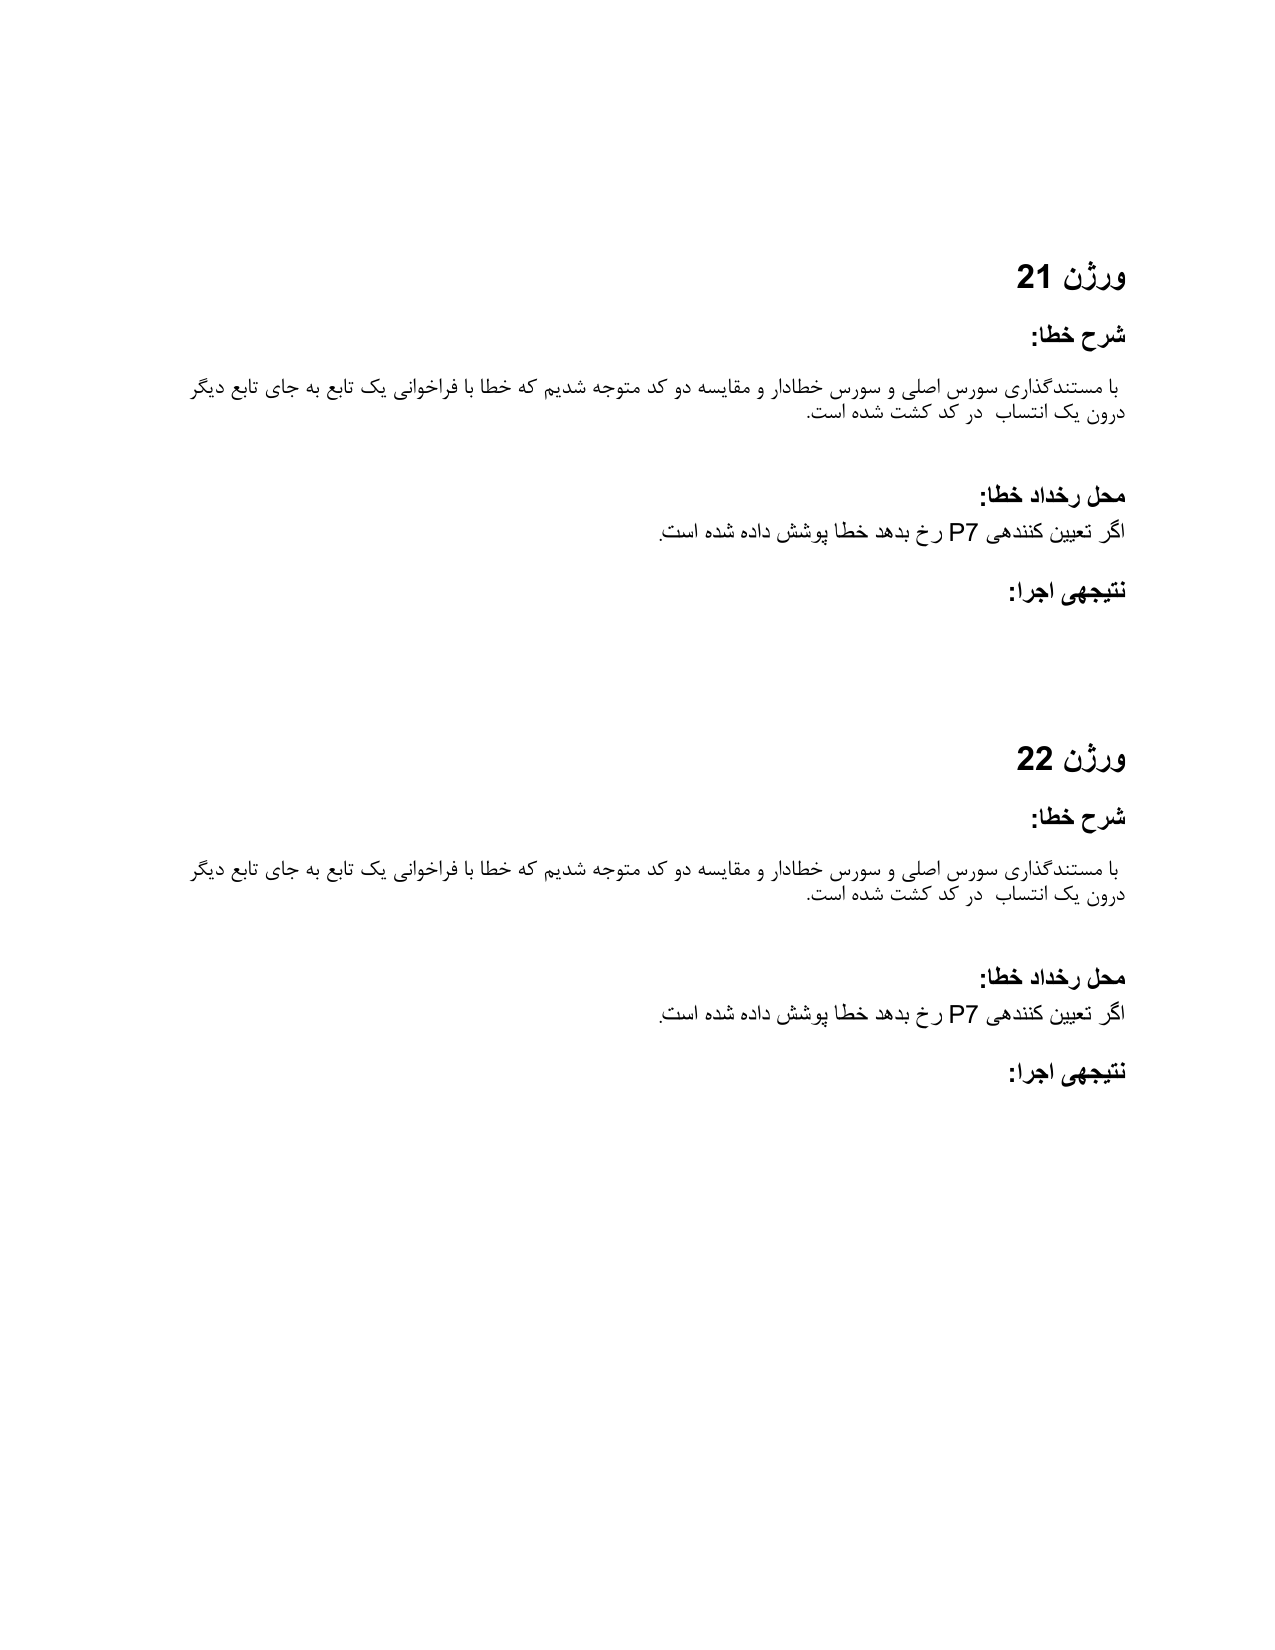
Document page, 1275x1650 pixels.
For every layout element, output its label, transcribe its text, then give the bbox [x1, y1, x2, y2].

subtitle شرح خطا: [150, 803, 1125, 834]
subtitle ورژن 22 [150, 739, 1125, 778]
subtitle محل رخداد خطا: [150, 934, 1125, 994]
subtitle شرح خطا: [150, 321, 1125, 352]
subtitle با مستندگذاری سورس اصلی و سورس خطادار و مقایسه دو کد متوجه شدیم که خطا با فراخوانی یک تابع به جای تابع دیگر درون یک انتساب در کد کشت شده است. [150, 377, 1125, 427]
subtitle ورژن 21 [150, 257, 1125, 296]
subtitle با مستندگذاری سورس اصلی و سورس خطادار و مقایسه دو کد متوجه شدیم که خطا با فراخوانی یک تابع به جای تابع دیگر درون یک انتساب در کد کشت شده است. [150, 859, 1125, 909]
text نتیجهی اجرا: [150, 1057, 1125, 1088]
subtitle محل رخداد خطا: [150, 452, 1125, 512]
text نتیجهی اجرا: [150, 576, 1125, 607]
text اگر تعیین کنندهی P7 رخ بدهد خطا پوشش داده شده است. [150, 1000, 1125, 1032]
text اگر تعیین کنندهی P7 رخ بدهد خطا پوشش داده شده است. [150, 518, 1125, 551]
